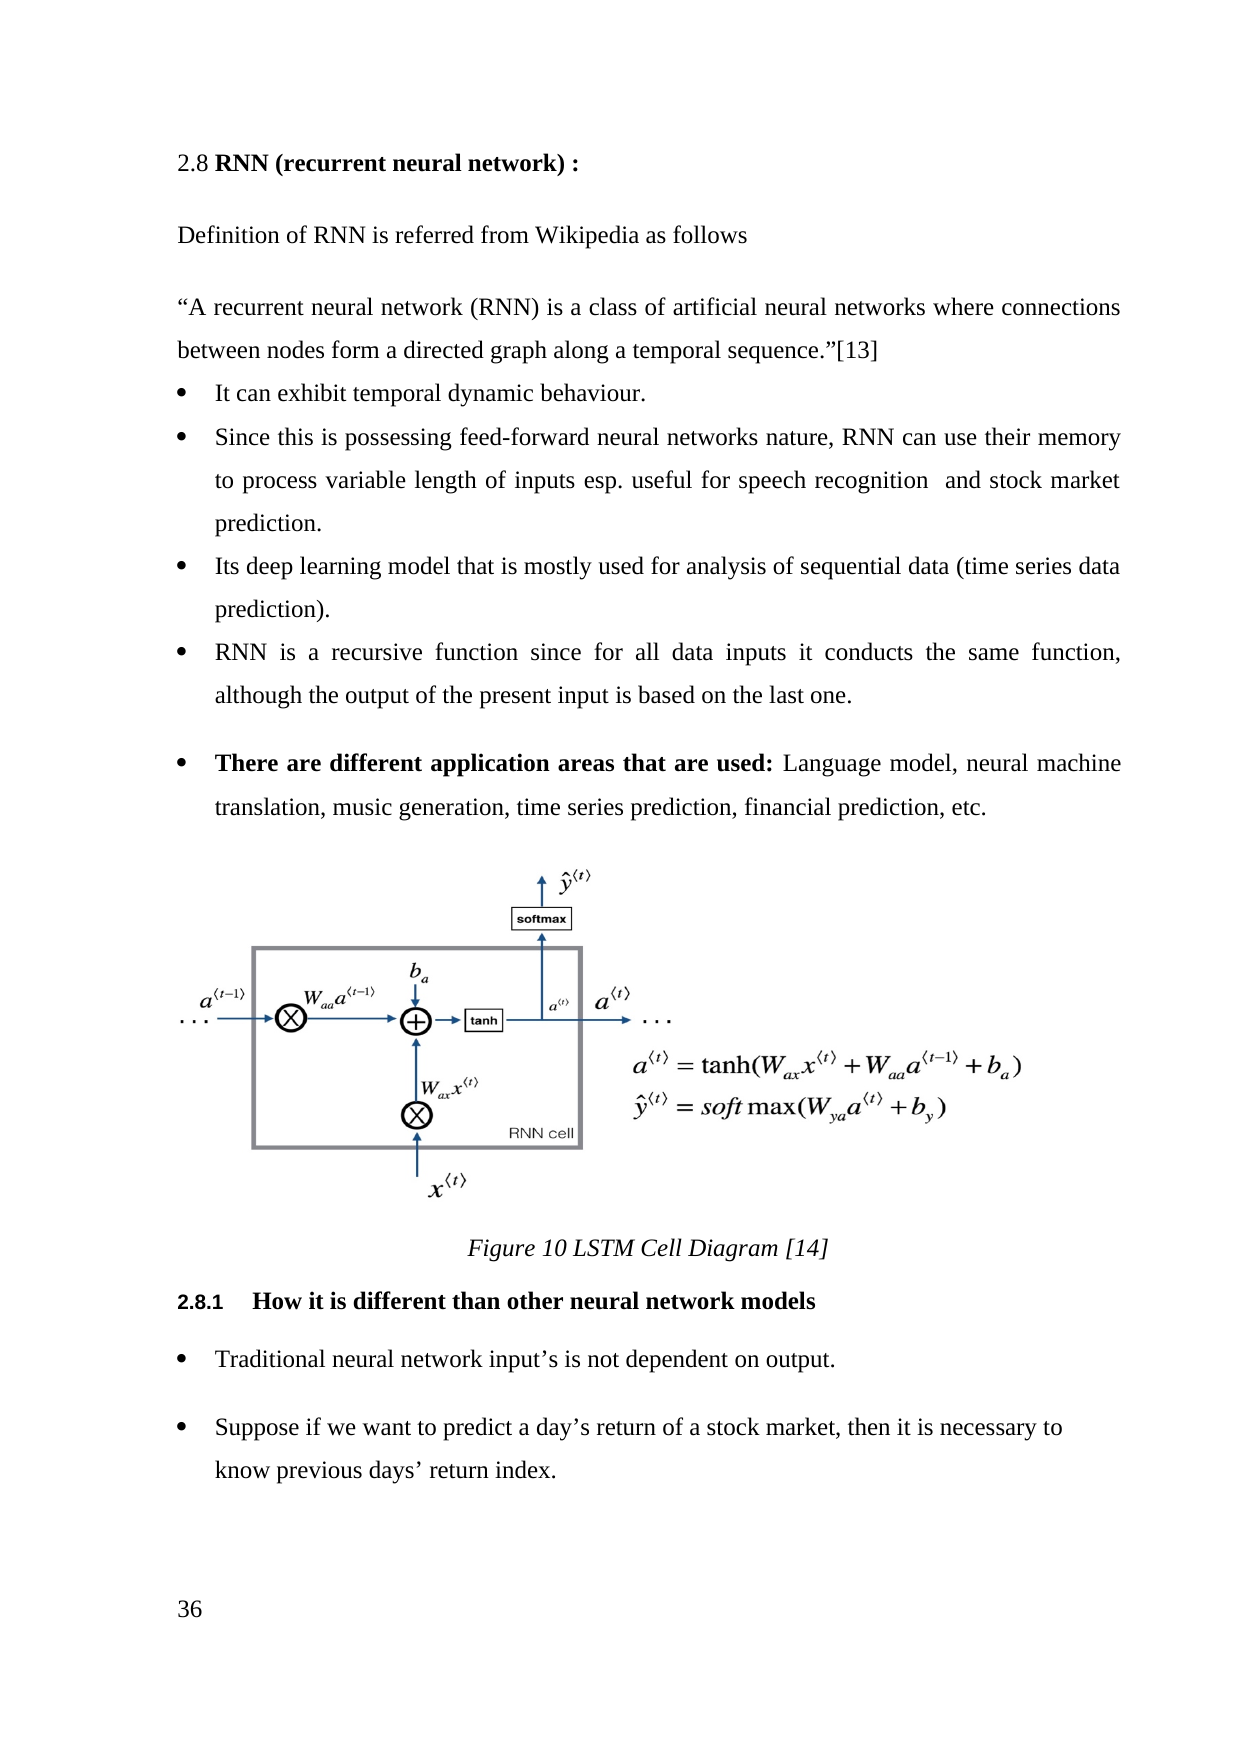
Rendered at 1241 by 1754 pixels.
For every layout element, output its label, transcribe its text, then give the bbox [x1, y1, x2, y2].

list Since this is possessing feed-forward neural networks nature, RNN can use their memory to process variable length of inputs esp. useful for speech recognition and stock market prediction. [177, 422, 1122, 537]
text Definition of RNN is referred from Wikipedia as follows [177, 220, 1122, 249]
list Traditional neural network input’s is not dependent on output. [177, 1344, 1122, 1373]
list Suppose if we want to predict a day’s return of a stock market, then it is necessary to know previous days’ return index. [177, 1412, 1122, 1484]
list It can exhibit temporal dynamic behaviour. [177, 378, 1122, 407]
list There are different application areas that are used: Language model, neural machine translation, music generation, time series prediction, financial prediction, etc. [177, 748, 1122, 820]
picture [177, 859, 1030, 1204]
list “A recurrent neural network (RNN) is a class of artificial neural networks where connections between nodes form a directed graph along a temporal sequence.”[13] [177, 292, 1122, 364]
text Figure 10 LSTM Cell Diagram [14] [177, 1233, 1122, 1261]
subtitle RNN (recurrent neural network) : [177, 148, 1122, 177]
list Its deep learning model that is mostly used for analysis of sequential data (time series data prediction). [177, 551, 1122, 623]
list RNN is a recursive function since for all data inputs it conducts the same function, although the output of the present input is based on the last one. [177, 637, 1122, 709]
subtitle How it is different than other neural network models [177, 1286, 1122, 1315]
